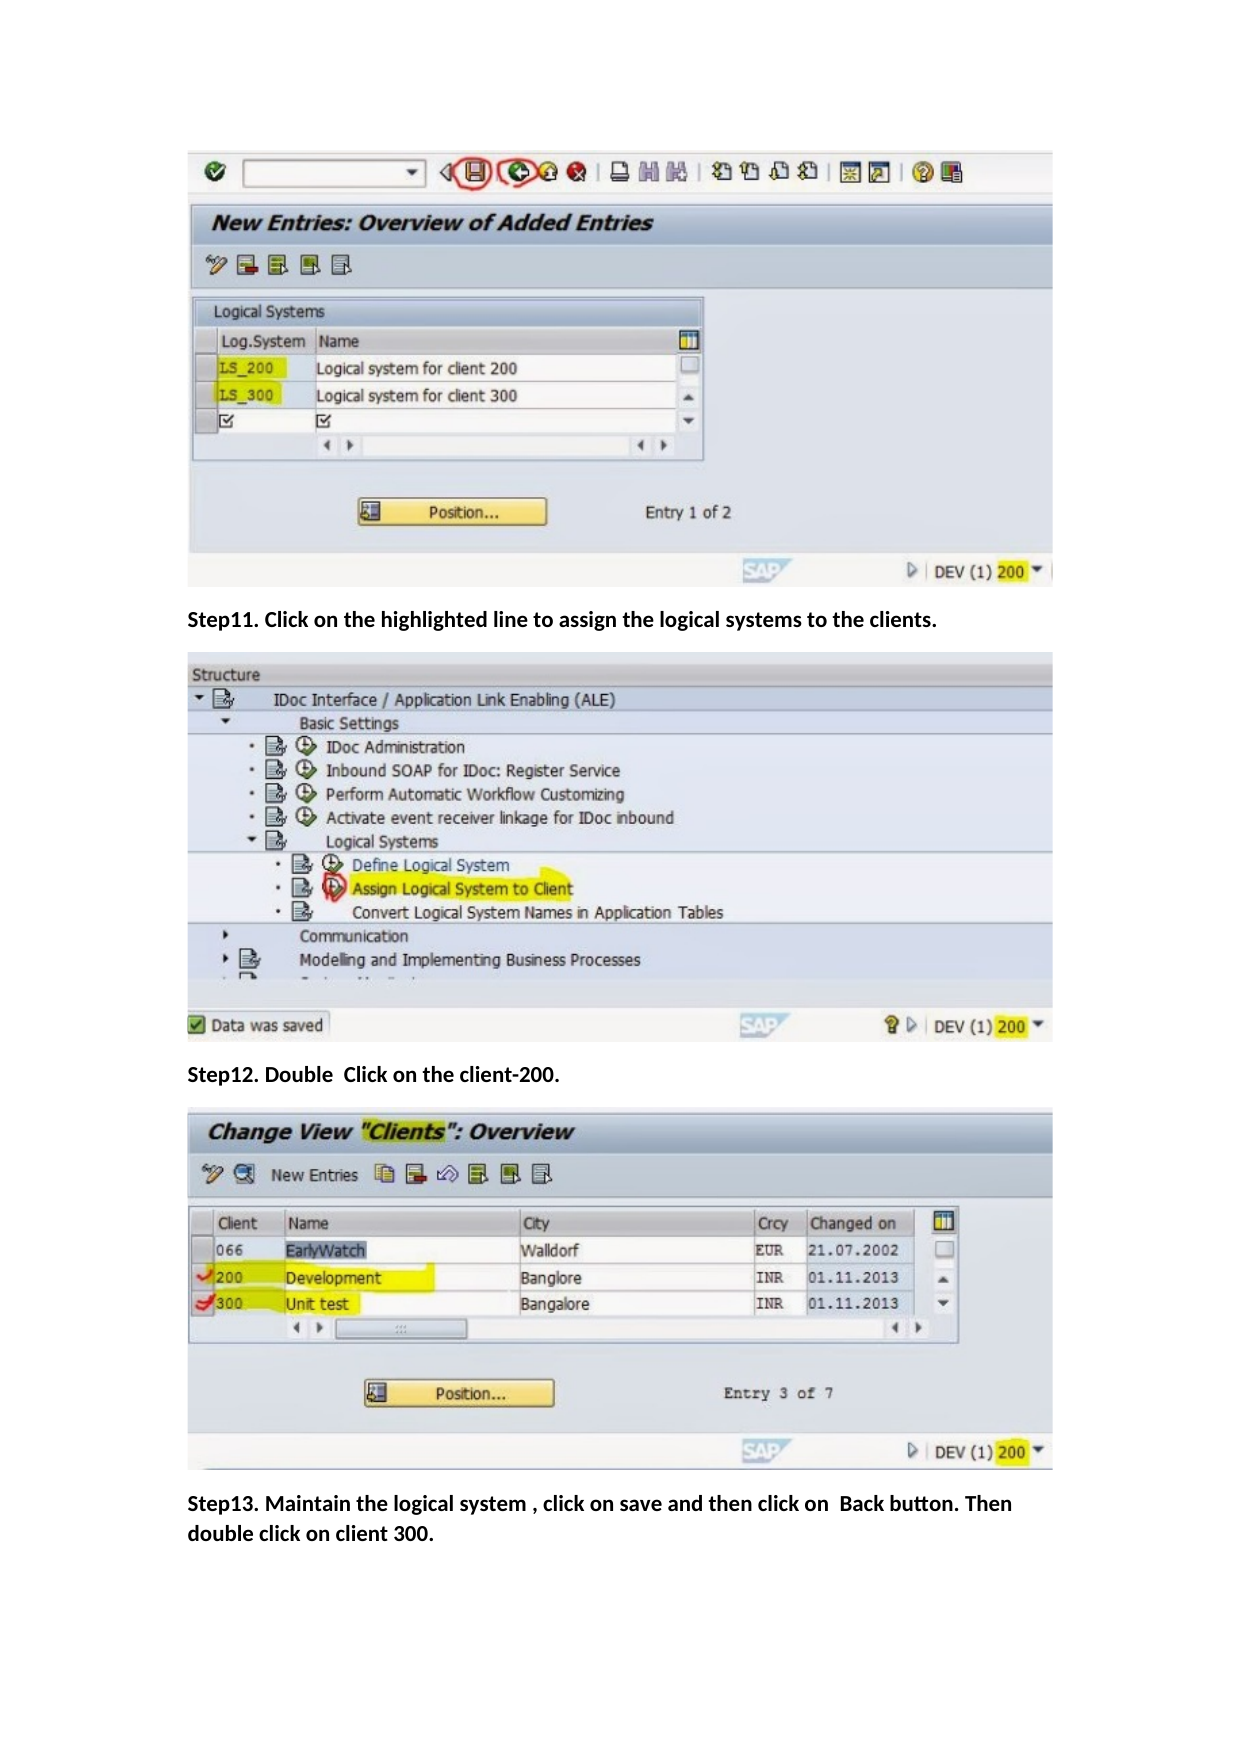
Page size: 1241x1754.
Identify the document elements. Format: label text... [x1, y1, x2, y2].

text Step11. Click on the highlighted line to assign the logical systems to the clients. [187, 606, 1053, 633]
picture [187, 1107, 1053, 1470]
text Step13. Maintain the logical system , click on save and then click on Back button. Then double click on client 300. [187, 1489, 1053, 1547]
picture [187, 652, 1053, 1042]
text Step12. Double Click on the client-200. [187, 1061, 1053, 1089]
picture [187, 150, 1053, 587]
